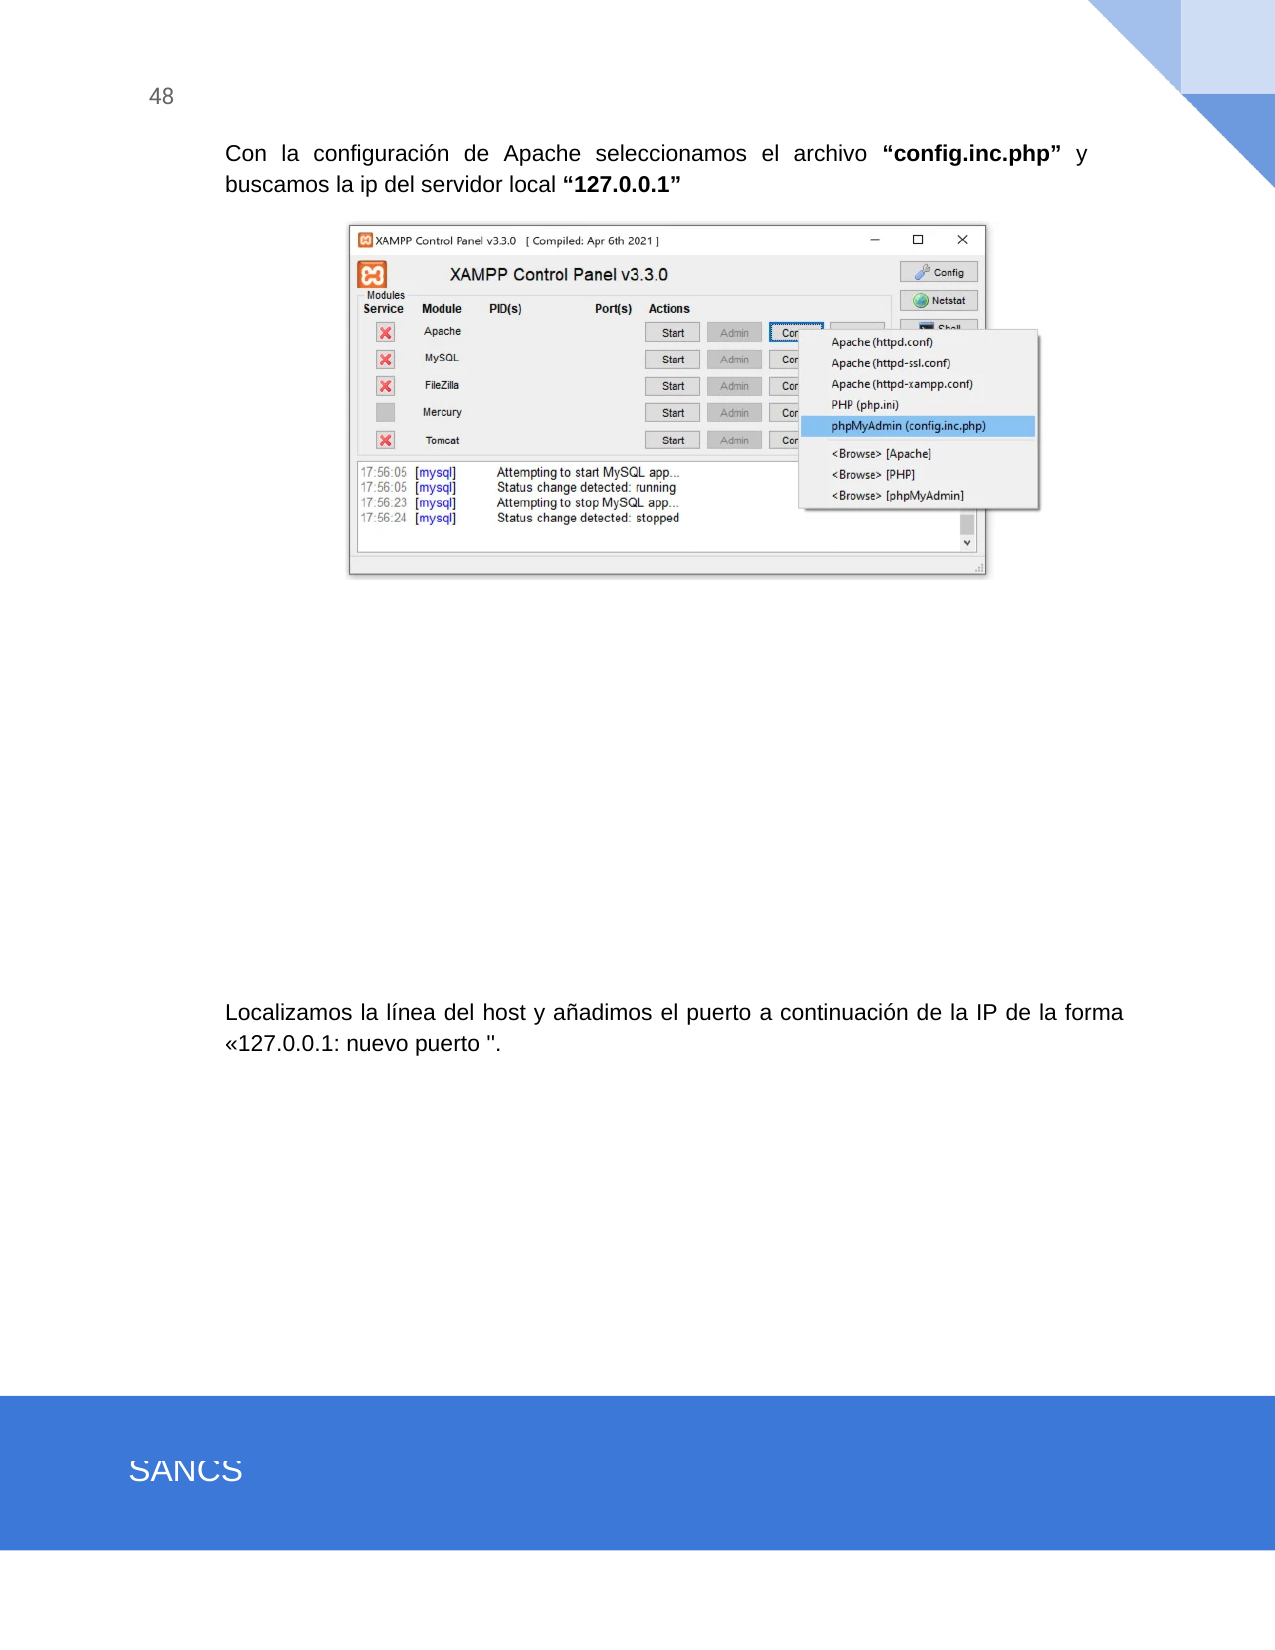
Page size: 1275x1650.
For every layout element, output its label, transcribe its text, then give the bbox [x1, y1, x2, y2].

picture [1087, 0, 1275, 188]
picture [345, 221, 1047, 580]
text Localizamos la línea del host y añadimos el puerto a continuación de la IP de la forma «127.0.0.1: nuevo puerto ''. [225, 999, 1125, 1056]
text Con la configuración de Apache seleccionamos el archivo “config.inc.php” y buscamos la ip del servidor local “127.0.0.1” [225, 140, 1125, 197]
